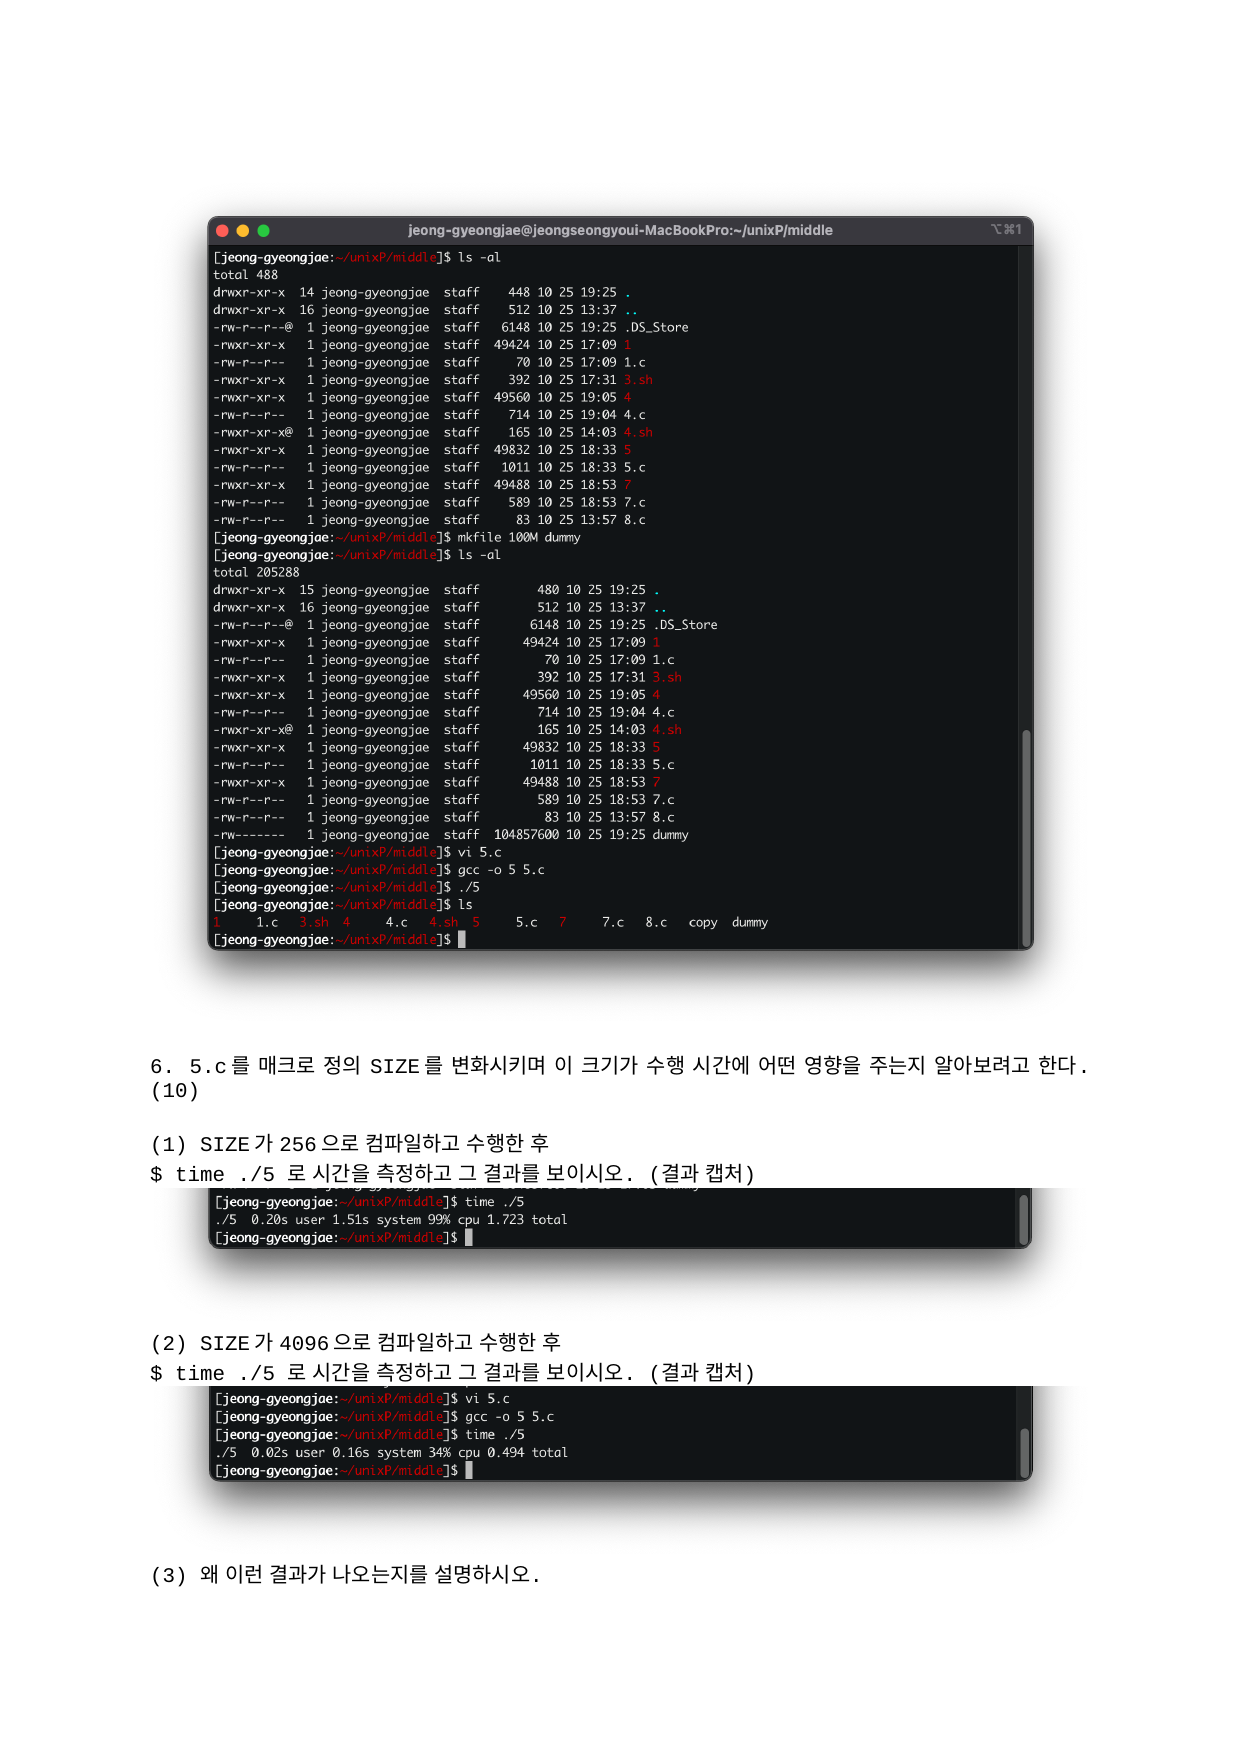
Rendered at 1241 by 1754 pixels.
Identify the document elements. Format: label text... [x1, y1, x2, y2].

picture [150, 1188, 1090, 1326]
text (1) SIZE가 256으로 컴파일하고 수행한 후 [150, 1127, 1090, 1158]
text $ time ./5 로 시간을 측정하고 그 결과를 보이시오. (결과 캡처) [150, 1356, 1090, 1386]
text 6. 5.c를 매크로 정의 SIZE를 변화시키며 이 크기가 수행 시간에 어떤 영향을 주는지 알아보려고 한다. (10) [150, 1049, 1090, 1103]
text (3) 왜 이런 결과가 나오는지를 설명하시오. [150, 1559, 1090, 1588]
text $ time ./5 로 시간을 측정하고 그 결과를 보이시오. (결과 캡처) [150, 1158, 1090, 1188]
picture [150, 1386, 1090, 1559]
text (2) SIZE가 4096으로 컴파일하고 수행한 후 [150, 1326, 1090, 1356]
picture [150, 177, 1091, 1026]
